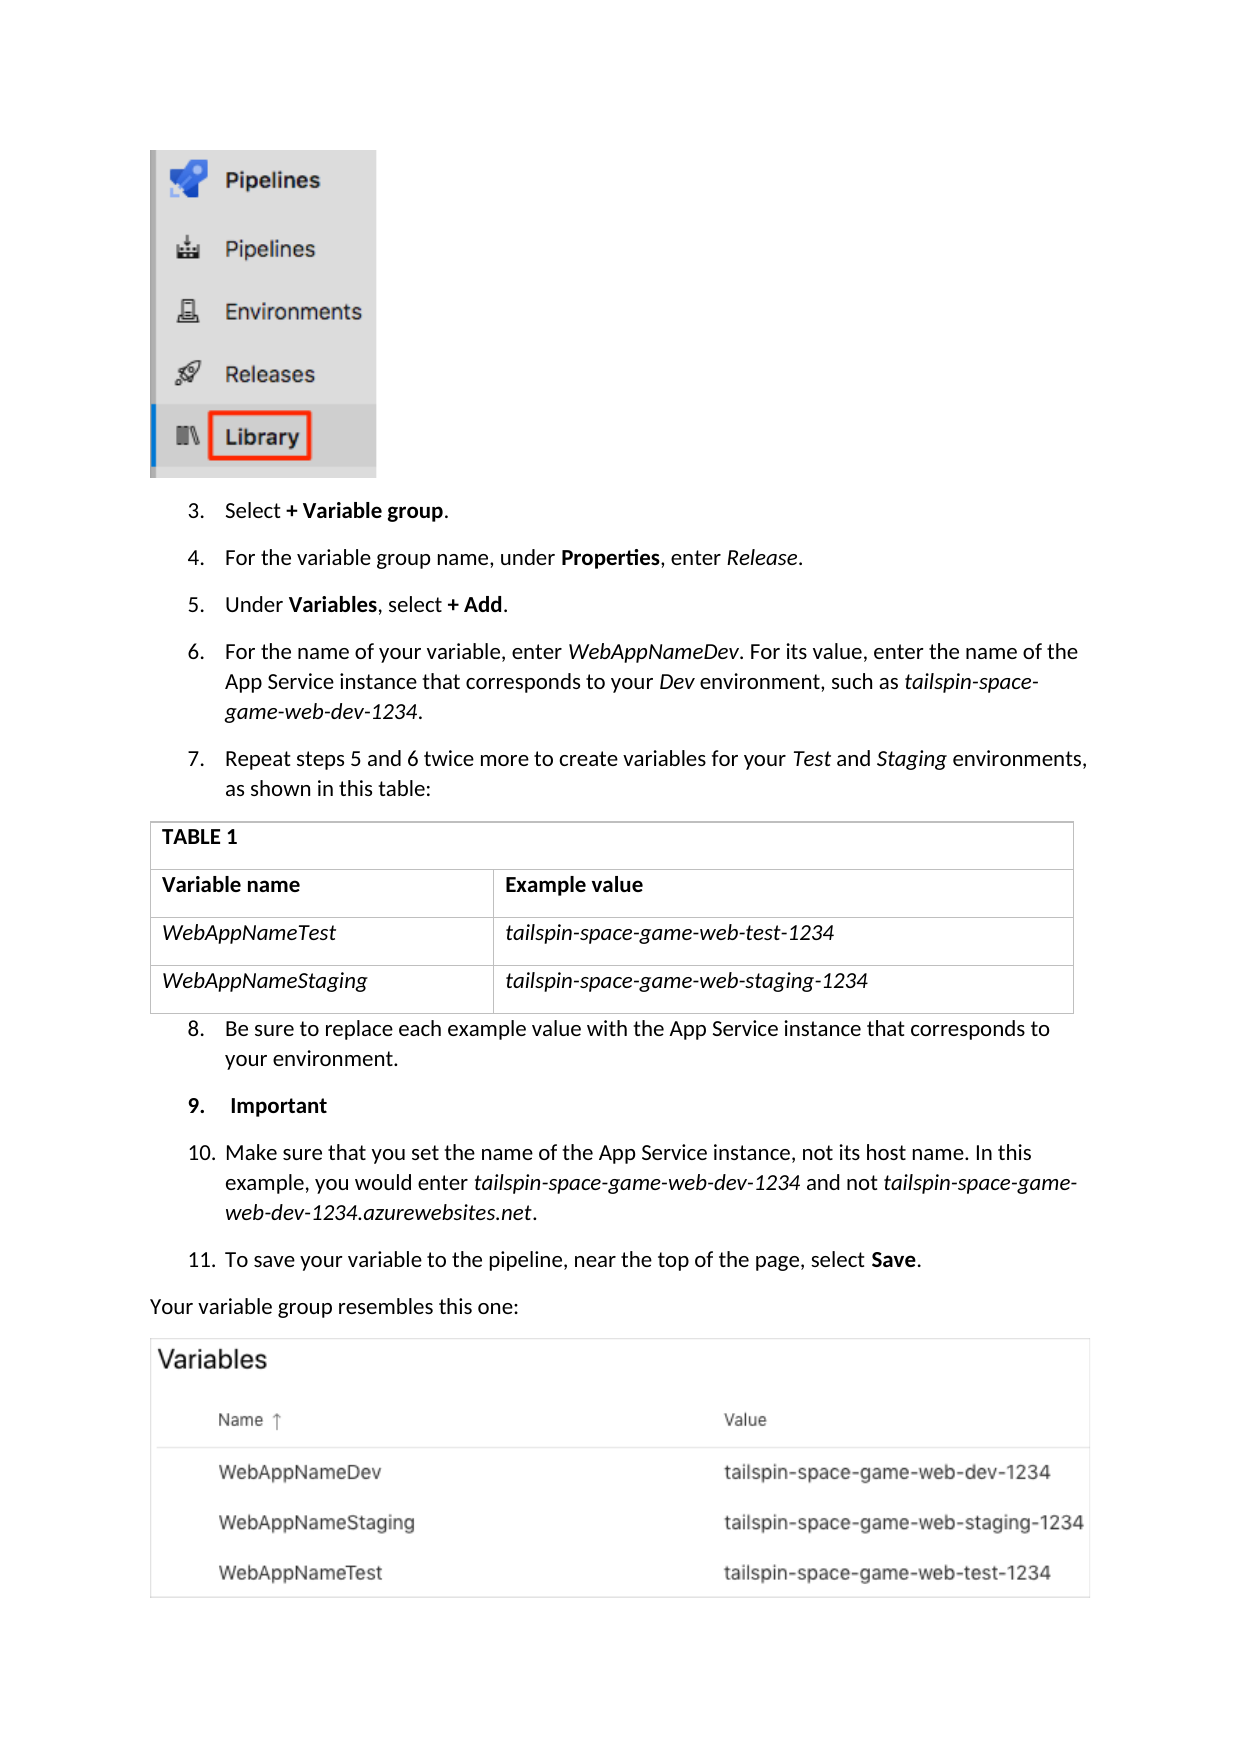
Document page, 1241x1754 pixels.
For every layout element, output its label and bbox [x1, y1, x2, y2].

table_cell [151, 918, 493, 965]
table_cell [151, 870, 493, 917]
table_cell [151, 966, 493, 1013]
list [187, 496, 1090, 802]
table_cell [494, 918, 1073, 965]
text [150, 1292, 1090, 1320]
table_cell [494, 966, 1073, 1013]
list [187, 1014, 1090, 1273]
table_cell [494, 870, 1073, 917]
picture [150, 1338, 1091, 1598]
picture [150, 150, 377, 478]
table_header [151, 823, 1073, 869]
